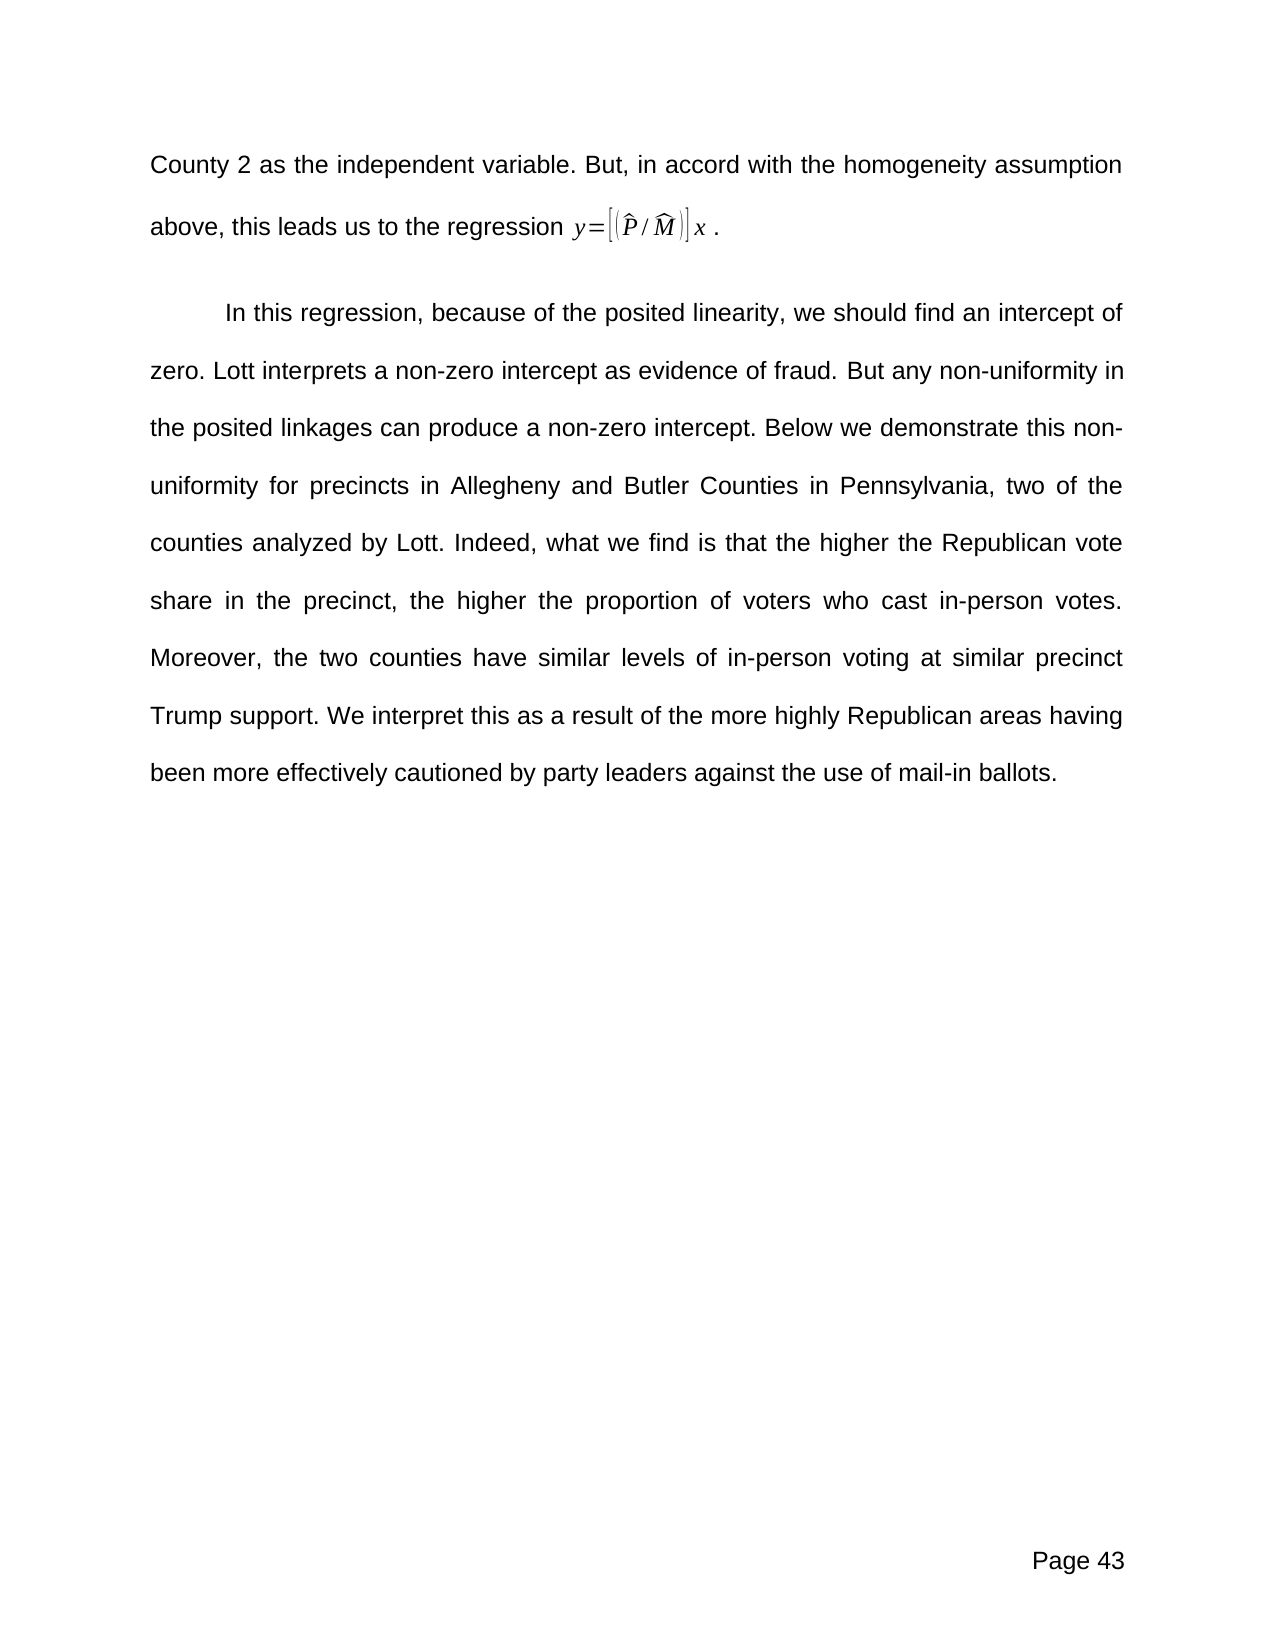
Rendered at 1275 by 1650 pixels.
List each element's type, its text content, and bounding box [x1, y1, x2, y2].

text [150, 150, 1125, 244]
text In this regression, because of the posited linearity, we should find an intercept of zero. Lott interprets a non-zero intercept as evidence of fraud. But any non-uniformity in the posited linkages can produce a non-zero intercept. Below we demonstrate this non-uniformity for precincts in Allegheny and Butler Counties in Pennsylvania, two of the counties analyzed by Lott. Indeed, what we find is that the higher the Republican vote share in the precinct, the higher the proportion of voters who cast in-person votes. Moreover, the two counties have similar levels of in-person voting at similar precinct Trump support. We interpret this as a result of the more highly Republican areas having been more effectively cautioned by party leaders against the use of mail-in ballots. [150, 298, 1125, 787]
